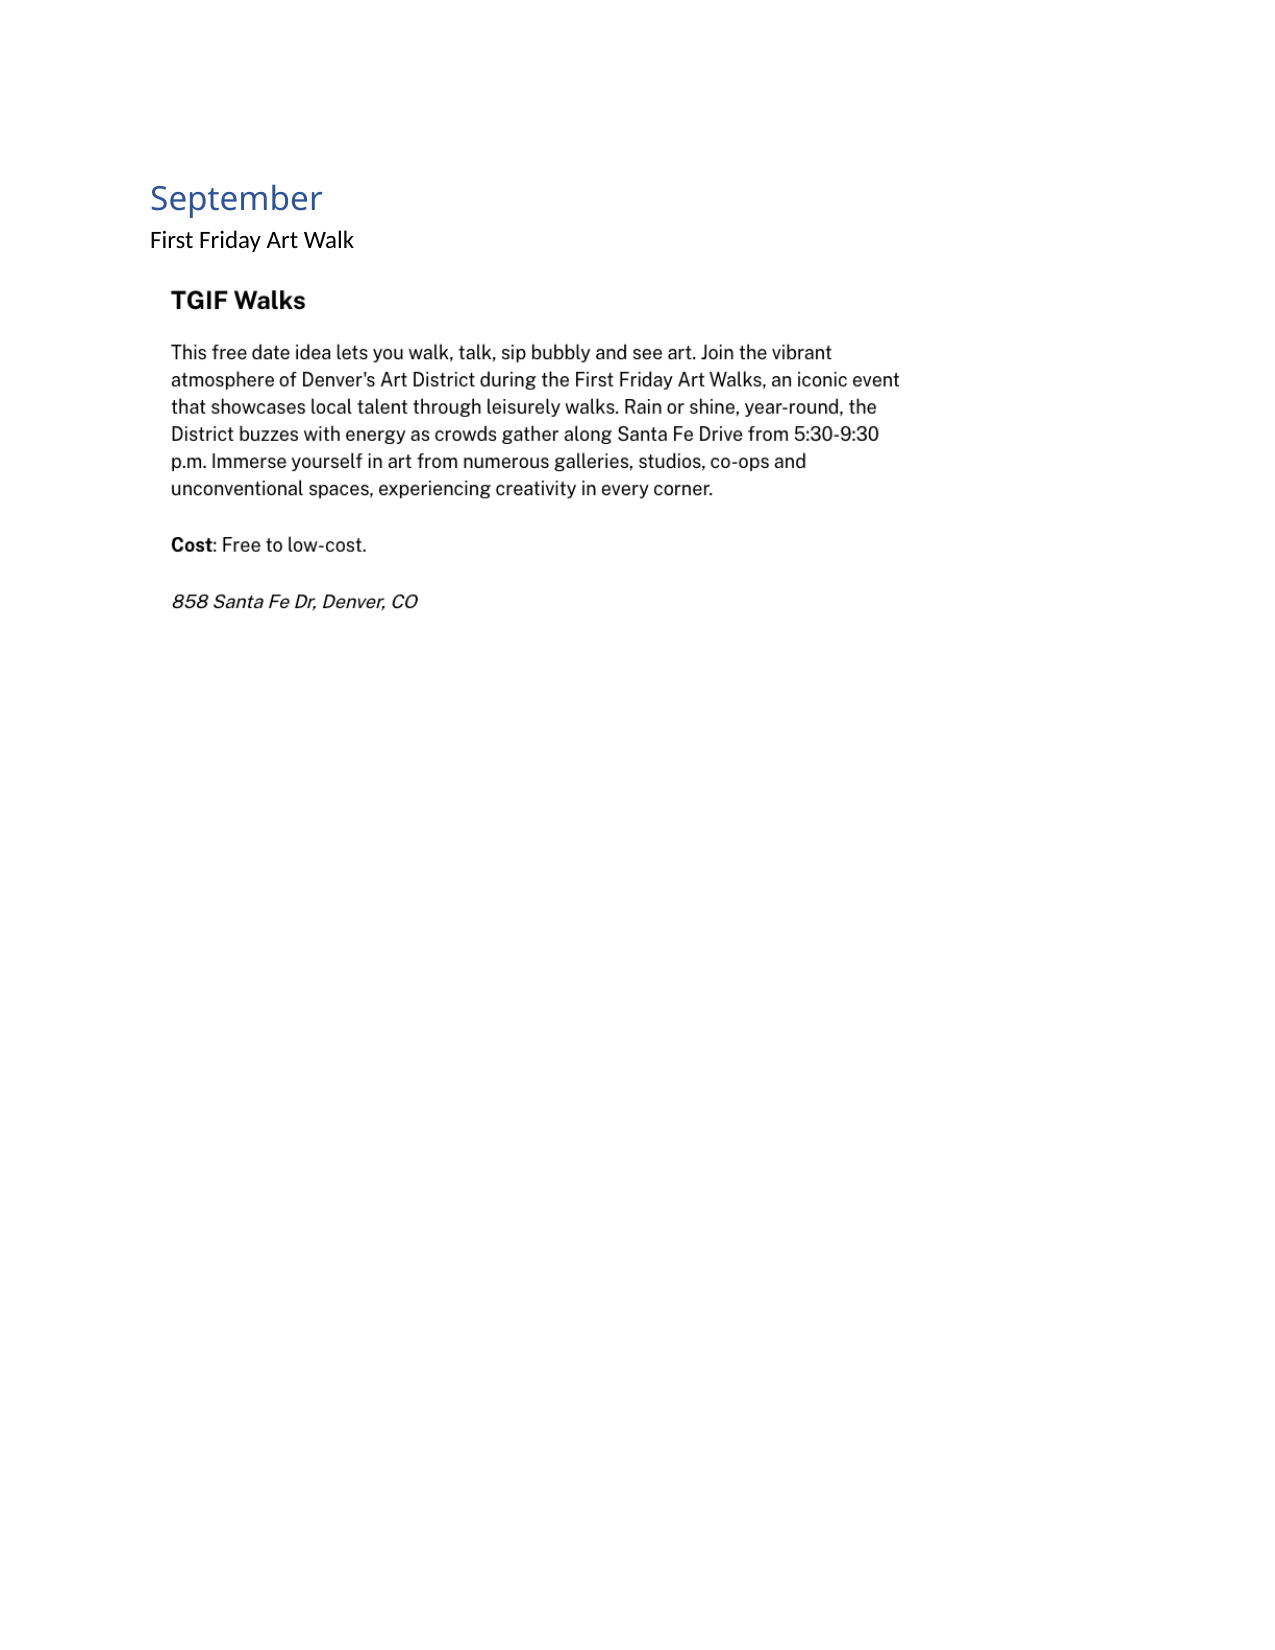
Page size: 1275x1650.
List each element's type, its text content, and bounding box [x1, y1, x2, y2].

picture [150, 285, 944, 627]
text First Friday Art Walk [150, 224, 1125, 254]
subtitle September [150, 175, 1125, 220]
